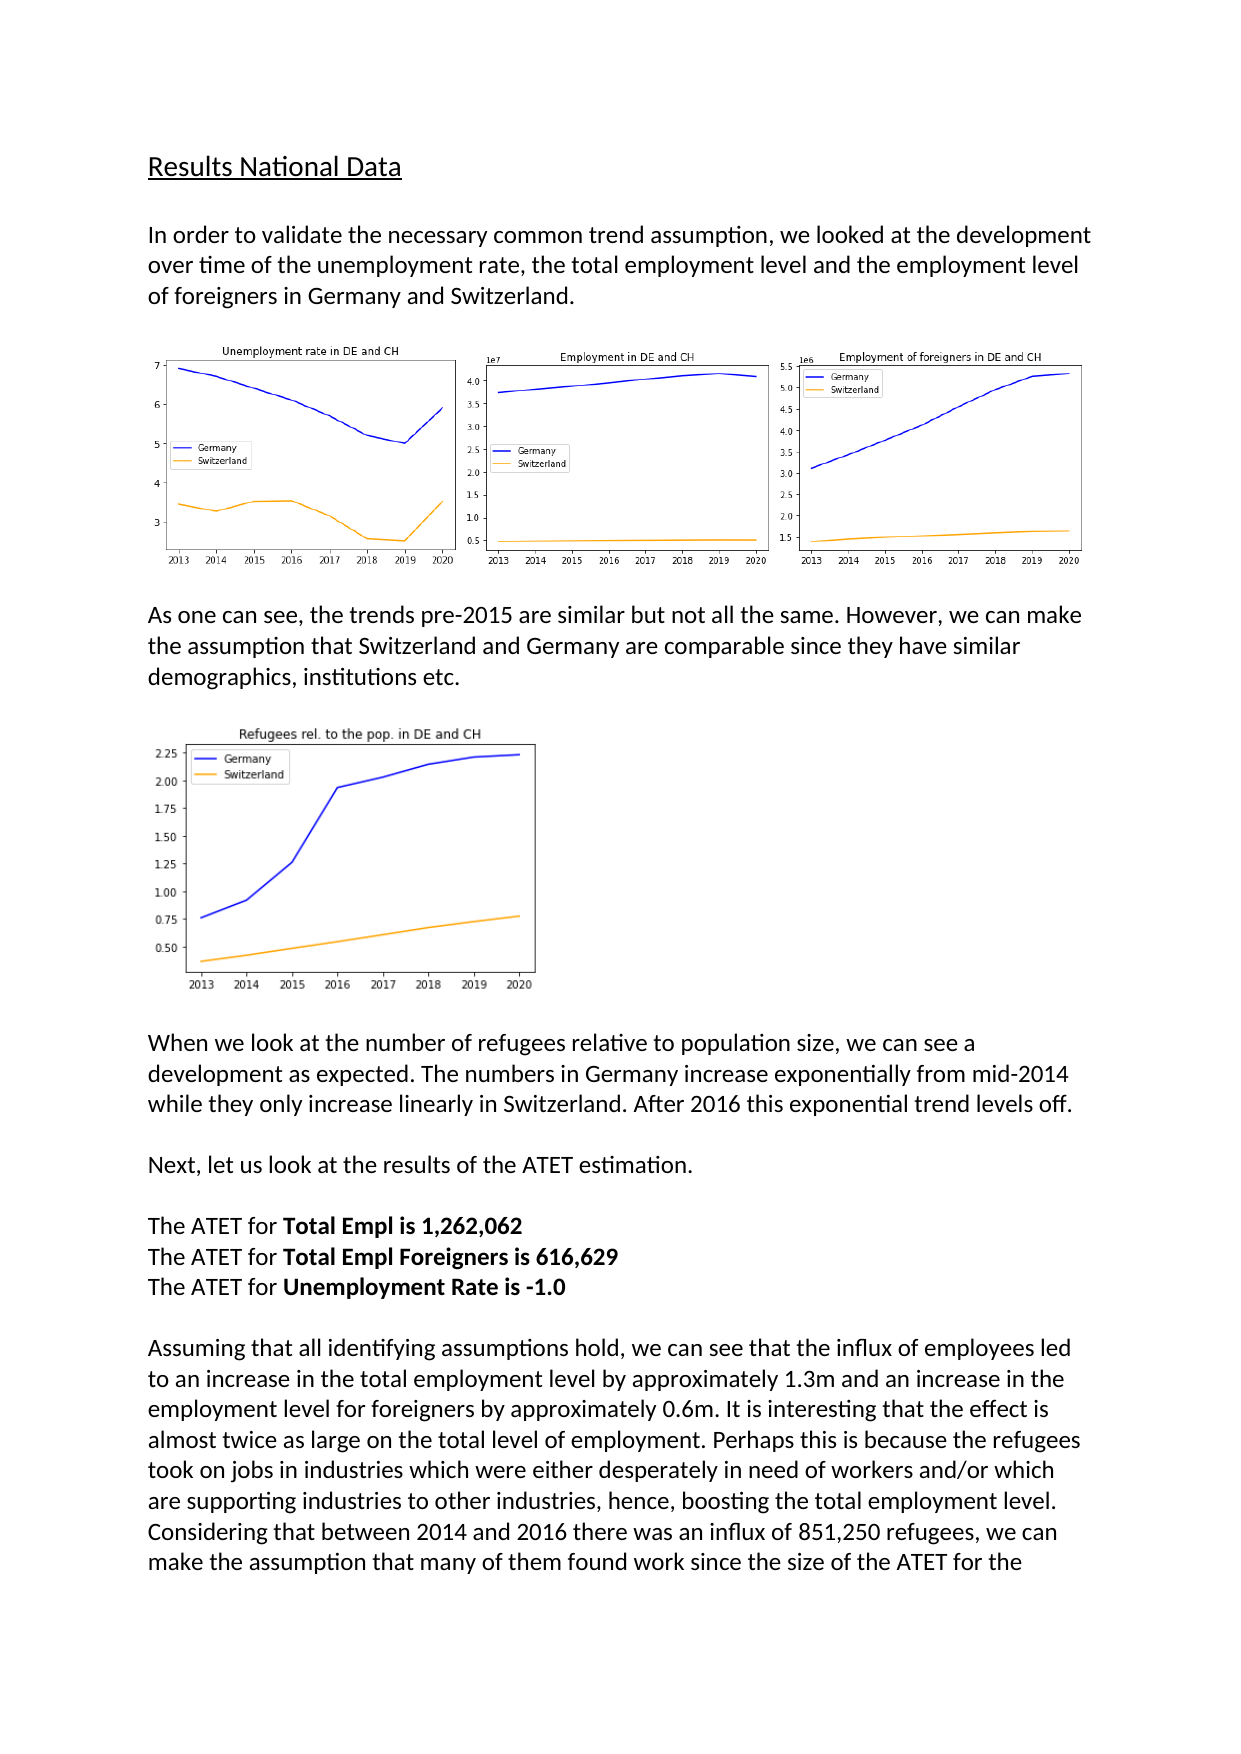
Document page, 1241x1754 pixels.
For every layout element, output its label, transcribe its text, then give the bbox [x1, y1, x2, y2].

picture [147, 721, 542, 997]
picture [147, 341, 1087, 570]
text When we look at the number of refugees relative to population size, we can see a development as expected. The numbers in Germany increase exponentially from mid-2014 while they only increase linearly in Switzerland. After 2016 this exponential trend levels off. [148, 1027, 1093, 1119]
text The ATET for Total Empl is 1,262,062 [148, 1210, 1093, 1241]
text Next, let us look at the results of the ATET estimation. [148, 1149, 1093, 1180]
text In order to validate the necessary common trend assumption, we looked at the development over time of the unemployment rate, the total employment level and the employment level of foreigners in Germany and Switzerland. [148, 219, 1093, 310]
text Results National Data [148, 148, 1093, 183]
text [148, 1332, 1093, 1577]
text The ATET for Unemployment Rate is -1.0 [148, 1271, 1093, 1302]
text As one can see, the trends pre-2015 are similar but not all the same. However, we can make the assumption that Switzerland and Germany are comparable since they have similar demographics, institutions etc. [148, 600, 1093, 691]
text The ATET for Total Empl Foreigners is 616,629 [148, 1241, 1093, 1271]
